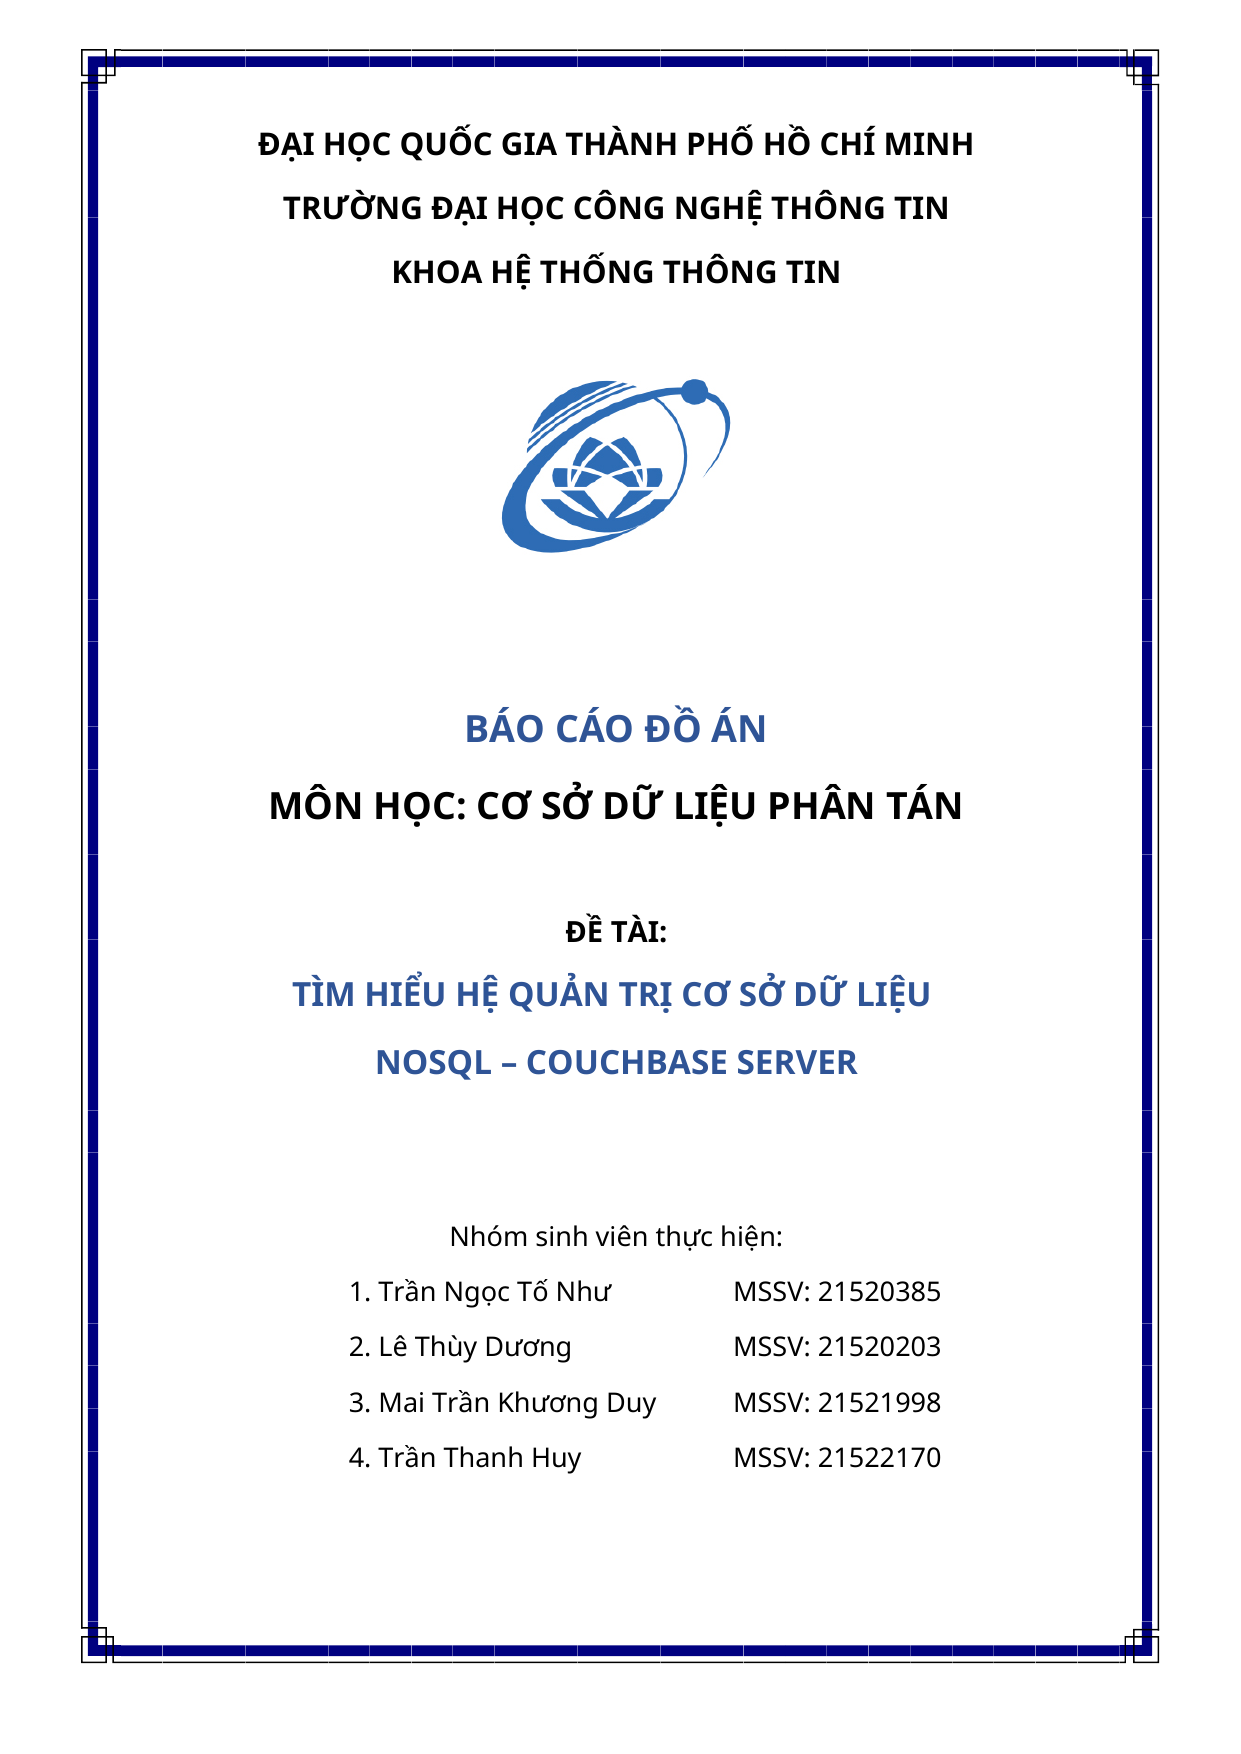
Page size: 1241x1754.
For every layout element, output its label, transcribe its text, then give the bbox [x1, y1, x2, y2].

text MÔN HỌC: CƠ SỞ DỮ LIỆU PHÂN TÁN [133, 779, 1099, 830]
text KHOA HỆ THỐNG THÔNG TIN [133, 249, 1099, 292]
text 4. Trần Thanh Huy MSSV: 21522170 [133, 1438, 1099, 1475]
text 2. Lê Thùy Dương MSSV: 21520203 [133, 1328, 1099, 1365]
text TÌM HIỂU HỆ QUẢN TRỊ CƠ SỞ DỮ LIỆU NOSQL – COUCHBASE SERVER [133, 970, 1099, 1084]
text ĐẠI HỌC QUỐC GIA THÀNH PHỐ HỒ CHÍ MINH [133, 122, 1099, 164]
text ĐỀ TÀI: [133, 911, 1099, 951]
picture [499, 373, 733, 555]
text BÁO CÁO ĐỒ ÁN [133, 702, 1099, 753]
text 1. Trần Ngọc Tố Như MSSV: 21520385 [133, 1273, 1099, 1309]
text TRƯỜNG ĐẠI HỌC CÔNG NGHỆ THÔNG TIN [133, 186, 1099, 228]
text Nhóm sinh viên thực hiện: [133, 1217, 1099, 1254]
text 3. Mai Trần Khương Duy MSSV: 21521998 [133, 1383, 1099, 1420]
